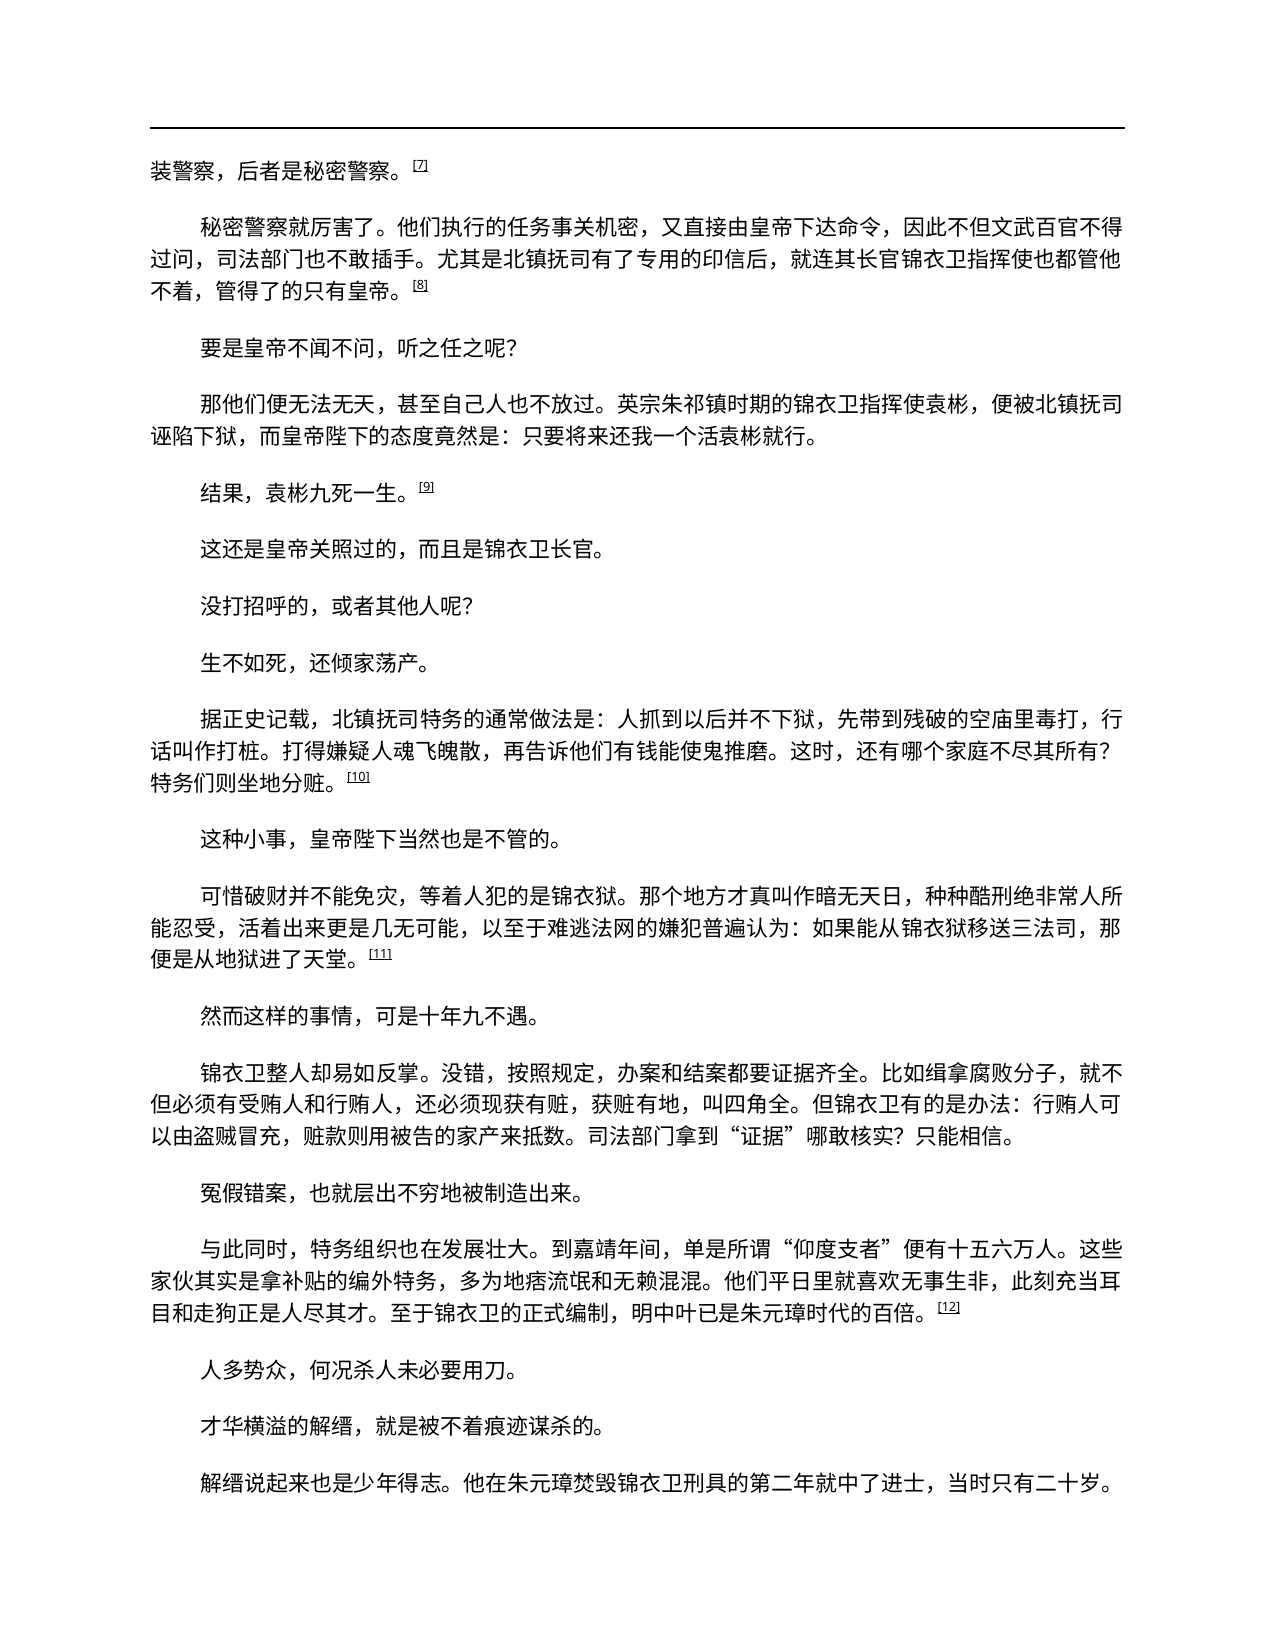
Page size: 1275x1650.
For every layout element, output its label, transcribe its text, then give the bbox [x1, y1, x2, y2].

text 生不如死，还倾家荡产。 [150, 646, 1125, 677]
text 可惜破财并不能免灾，等着人犯的是锦衣狱。那个地方才真叫作暗无天日，种种酷刑绝非常人所能忍受，活着出来更是几无可能，以至于难逃法网的嫌犯普遍认为：如果能从锦衣狱移送三法司，那便是从地狱进了天堂。[11] [150, 879, 1125, 974]
text 然而这样的事情，可是十年九不遇。 [150, 999, 1125, 1031]
text 据正史记载，北镇抚司特务的通常做法是：人抓到以后并不下狱，先带到残破的空庙里毒打，行话叫作打桩。打得嫌疑人魂飞魄散，再告诉他们有钱能使鬼推磨。这时，还有哪个家庭不尽其所有？特务们则坐地分赃。[10] [150, 702, 1125, 797]
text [150, 154, 1125, 185]
text 没打招呼的，或者其他人呢？ [150, 589, 1125, 621]
text 人多势众，何况杀人未必要用刀。 [150, 1353, 1125, 1384]
text 要是皇帝不闻不问，听之任之呢？ [150, 331, 1125, 362]
text 那他们便无法无天，甚至自己人也不放过。英宗朱祁镇时期的锦衣卫指挥使袁彬，便被北镇抚司诬陷下狱，而皇帝陛下的态度竟然是：只要将来还我一个活袁彬就行。 [150, 387, 1125, 451]
text 这种小事，皇帝陛下当然也是不管的。 [150, 822, 1125, 854]
text 锦衣卫整人却易如反掌。没错，按照规定，办案和结案都要证据齐全。比如缉拿腐败分子，就不但必须有受贿人和行贿人，还必须现获有赃，获赃有地，叫四角全。但锦衣卫有的是办法：行贿人可以由盗贼冒充，赃款则用被告的家产来抵数。司法部门拿到“证据”哪敢核实？只能相信。 [150, 1056, 1125, 1151]
text 冤假错案，也就层出不穷地被制造出来。 [150, 1176, 1125, 1207]
text 与此同时，特务组织也在发展壮大。到嘉靖年间，单是所谓“仰度支者”便有十五六万人。这些家伙其实是拿补贴的编外特务，多为地痞流氓和无赖混混。他们平日里就喜欢无事生非，此刻充当耳目和走狗正是人尽其才。至于锦衣卫的正式编制，明中叶已是朱元璋时代的百倍。[12] [150, 1232, 1125, 1328]
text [150, 1466, 1125, 1498]
text 这还是皇帝关照过的，而且是锦衣卫长官。 [150, 532, 1125, 564]
text 秘密警察就厉害了。他们执行的任务事关机密，又直接由皇帝下达命令，因此不但文武百官不得过问，司法部门也不敢插手。尤其是北镇抚司有了专用的印信后，就连其长官锦衣卫指挥使也都管他不着，管得了的只有皇帝。[8] [150, 210, 1125, 306]
text 结果，袁彬九死一生。[9] [150, 476, 1125, 507]
text 才华横溢的解缙，就是被不着痕迹谋杀的。 [150, 1409, 1125, 1441]
